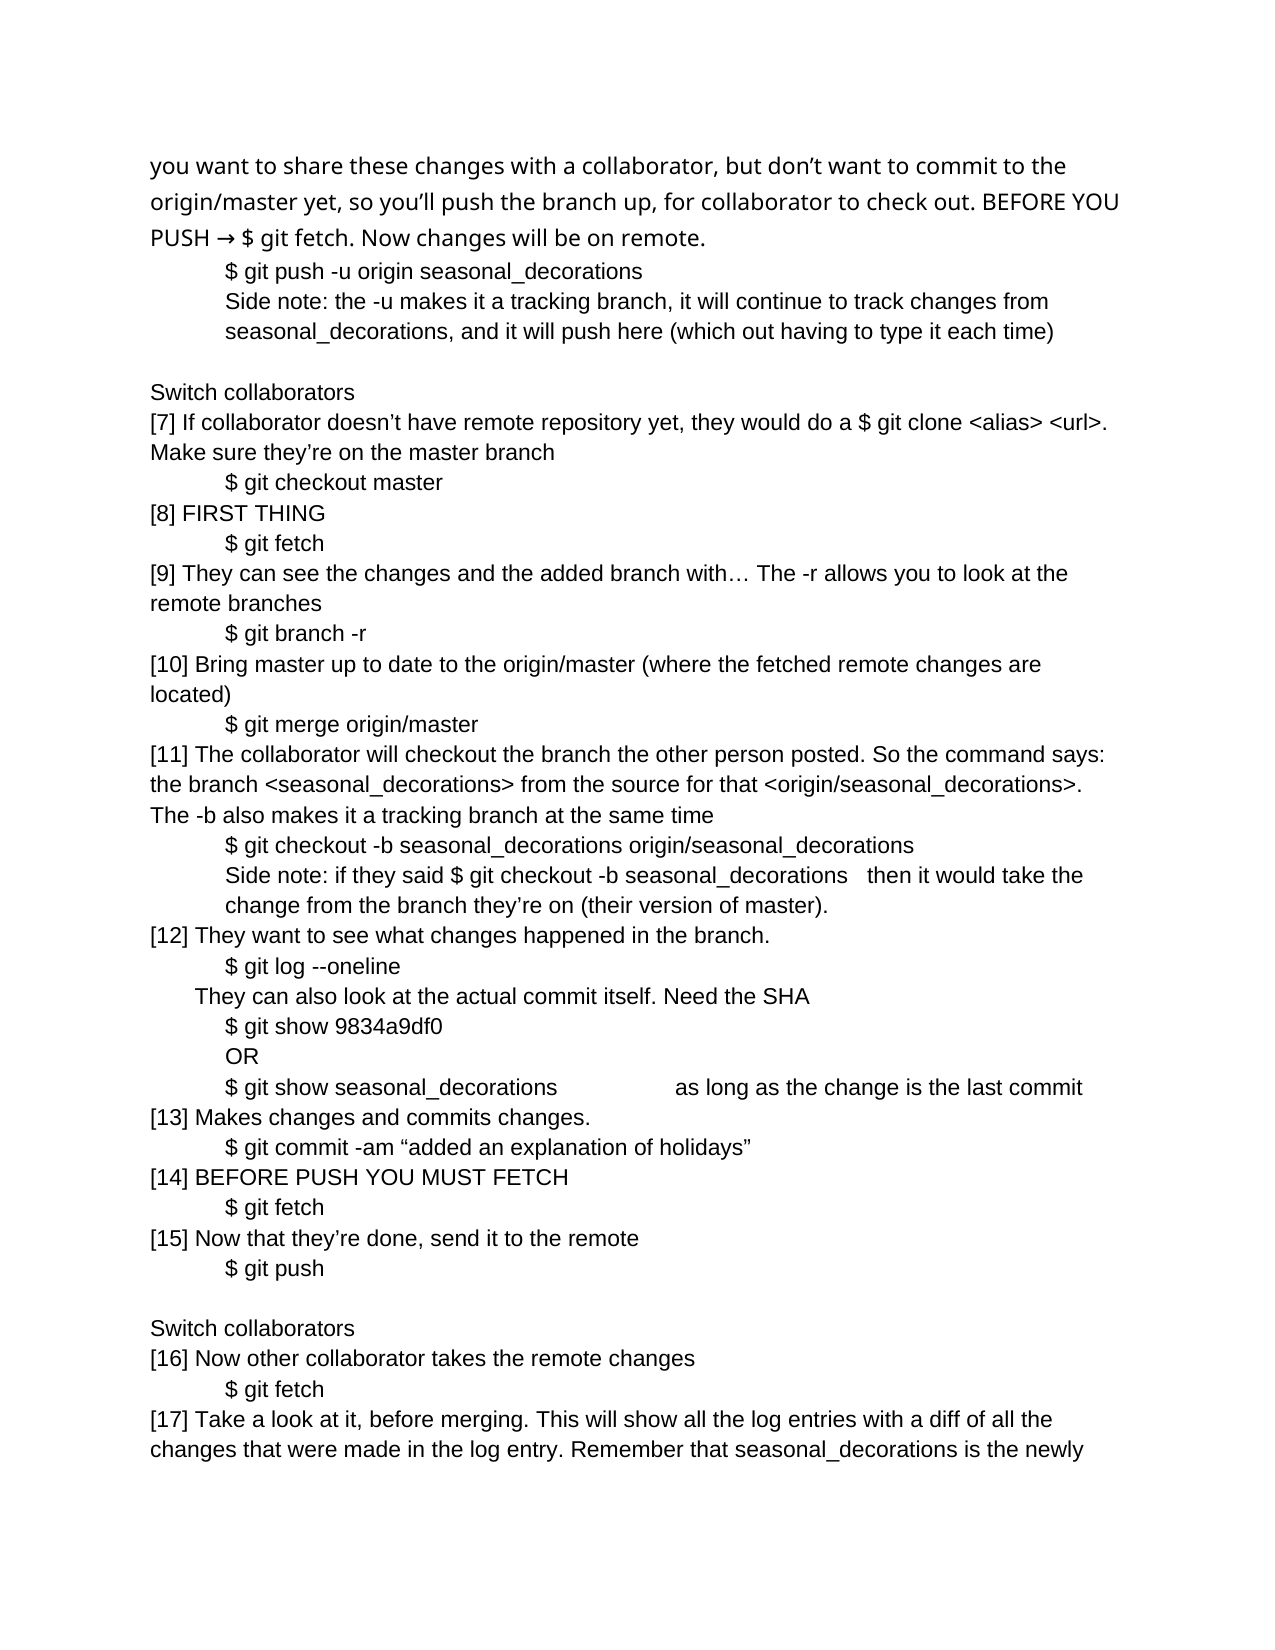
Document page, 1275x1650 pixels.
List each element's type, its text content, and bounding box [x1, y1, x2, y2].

text [14] BEFORE PUSH YOU MUST FETCH [150, 1164, 1125, 1190]
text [150, 1406, 1125, 1462]
text [12] They want to see what changes happened in the branch. [150, 922, 1125, 949]
text $ git log --oneline [150, 953, 1125, 979]
text $ git fetch [150, 1194, 1125, 1221]
text $ git push -u origin seasonal_decorations [150, 258, 1125, 284]
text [150, 150, 1125, 253]
text Switch collaborators [150, 379, 1125, 405]
text $ git push [150, 1255, 1125, 1281]
text $ git merge origin/master [150, 711, 1125, 737]
text [9] They can see the changes and the added branch with… The -r allows you to look at the remote branches [150, 560, 1125, 616]
text $ git show seasonal_decorations as long as the change is the last commit [150, 1073, 1125, 1100]
text They can also look at the actual commit itself. Need the SHA [150, 983, 1125, 1009]
text [7] If collaborator doesn’t have remote repository yet, they would do a $ git clone <alias> <url>. Make sure they’re on the master branch [150, 409, 1125, 465]
text Side note: the -u makes it a tracking branch, it will continue to track changes from seasonal_decorations, and it will push here (which out having to type it each time) [225, 288, 1125, 344]
text [13] Makes changes and commits changes. [150, 1104, 1125, 1130]
text $ git fetch [150, 530, 1125, 556]
text $ git checkout -b seasonal_decorations origin/seasonal_decorations [150, 832, 1125, 858]
text $ git fetch [150, 1376, 1125, 1402]
text OR [150, 1043, 1125, 1069]
text Switch collaborators [150, 1315, 1125, 1341]
text [8] FIRST THING [150, 499, 1125, 526]
text [15] Now that they’re done, send it to the remote [150, 1224, 1125, 1251]
text Side note: if they said $ git checkout -b seasonal_decorations then it would take the change from the branch they’re on (their version of master). [225, 862, 1125, 918]
text $ git show 9834a9df0 [150, 1013, 1125, 1039]
text $ git branch -r [150, 620, 1125, 647]
text $ git checkout master [150, 469, 1125, 496]
text [16] Now other collaborator takes the remote changes [150, 1345, 1125, 1372]
text [11] The collaborator will checkout the branch the other person posted. So the command says: the branch <seasonal_decorations> from the source for that <origin/seasonal_decorations>. The -b also makes it a tracking branch at the same time [150, 741, 1125, 828]
text $ git commit -am “added an explanation of holidays” [150, 1134, 1125, 1160]
text [10] Bring master up to date to the origin/master (where the fetched remote changes are located) [150, 651, 1125, 707]
